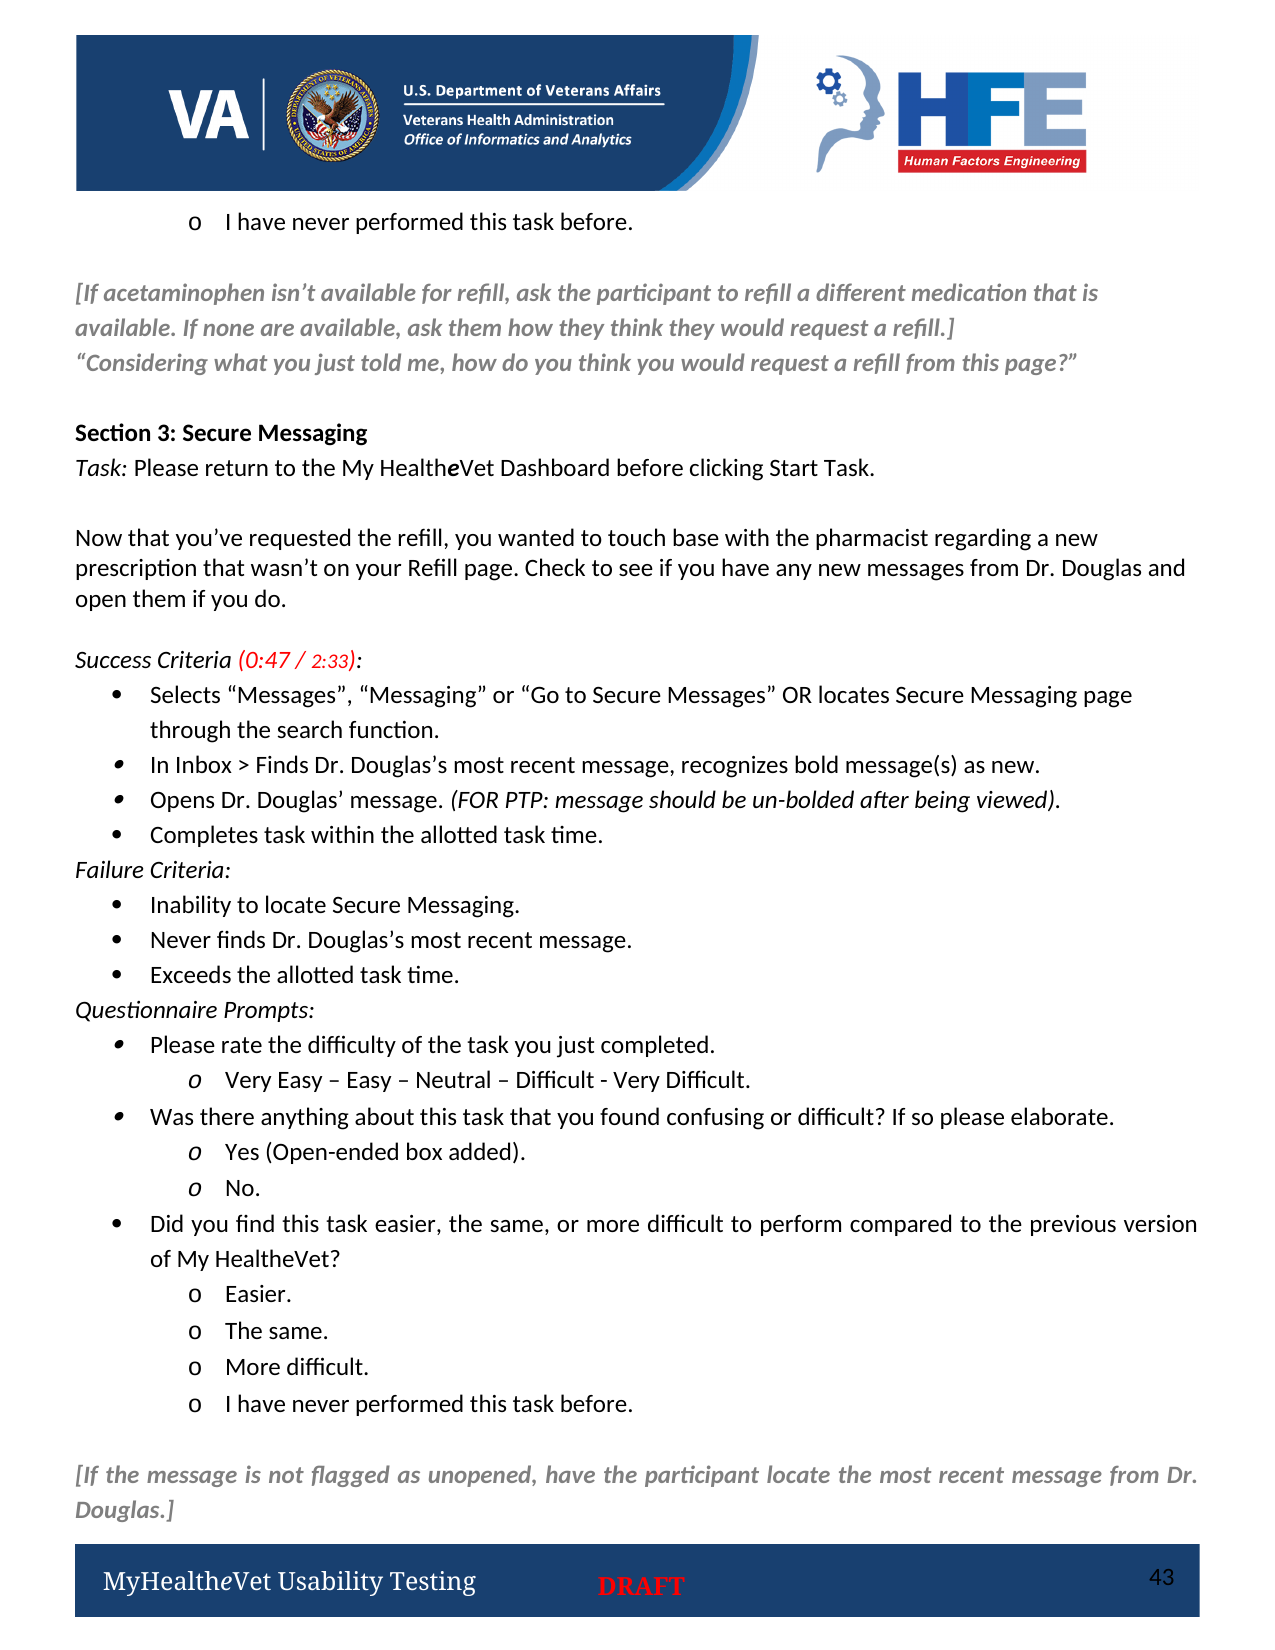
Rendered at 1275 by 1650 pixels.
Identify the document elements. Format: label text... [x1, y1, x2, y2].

list I have never performed this task before. [187, 1388, 1200, 1420]
list Never finds Dr. Douglas’s most recent message. [112, 924, 1200, 955]
list Very Easy – Easy – Neutral – Difficult - Very Difficult. [187, 1064, 1200, 1096]
text Failure Criteria: [75, 854, 1200, 885]
text [If acetaminophen isn’t available for refill, ask the participant to refill a different medication that is available. If none are available, ask them how they think they would request a refill.] [75, 277, 1200, 343]
list I have never performed this task before. [187, 206, 1200, 237]
picture [75, 1544, 1200, 1617]
list More difficult. [187, 1351, 1200, 1383]
text Questionnaire Prompts: [75, 994, 1200, 1025]
list Opens Dr. Douglas’ message. (FOR PTP: message should be un-bolded after being viewed). [112, 784, 1200, 815]
text Section 3: Secure Messaging [75, 417, 1200, 448]
list Please rate the difficulty of the task you just completed. [112, 1029, 1200, 1060]
list No. [187, 1172, 1200, 1204]
picture [76, 35, 1199, 191]
text Task: Please return to the My HealtheVet Dashboard before clicking Start Task. [75, 452, 1200, 483]
list In Inbox > Finds Dr. Douglas’s most recent message, recognizes bold message(s) as new. [112, 749, 1200, 780]
list Completes task within the allotted task time. [112, 819, 1200, 850]
list Exceeds the allotted task time. [112, 959, 1200, 990]
list Selects “Messages”, “Messaging” or “Go to Secure Messages” OR locates Secure Messaging page through the search function. [112, 679, 1200, 745]
list Did you find this task easier, the same, or more difficult to perform compared to the previous version of My HealtheVet? [112, 1208, 1200, 1274]
text “Considering what you just told me, how do you think you would request a refill from this page?” [75, 347, 1200, 378]
list Inability to locate Secure Messaging. [112, 889, 1200, 920]
text Success Criteria (0:47 / 2:33): [75, 644, 1200, 675]
list The same. [187, 1315, 1200, 1347]
text [If the message is not flagged as unopened, have the participant locate the most recent message from Dr. Douglas.] [75, 1459, 1200, 1525]
text Now that you’ve requested the refill, you wanted to touch base with the pharmacist regarding a new prescription that wasn’t on your Refill page. Check to see if you have any new messages from Dr. Douglas and open them if you do. [75, 522, 1200, 614]
list Easier. [187, 1278, 1200, 1310]
list Yes (Open-ended box added). [187, 1136, 1200, 1167]
list Was there anything about this task that you found confusing or difficult? If so please elaborate. [112, 1101, 1200, 1131]
